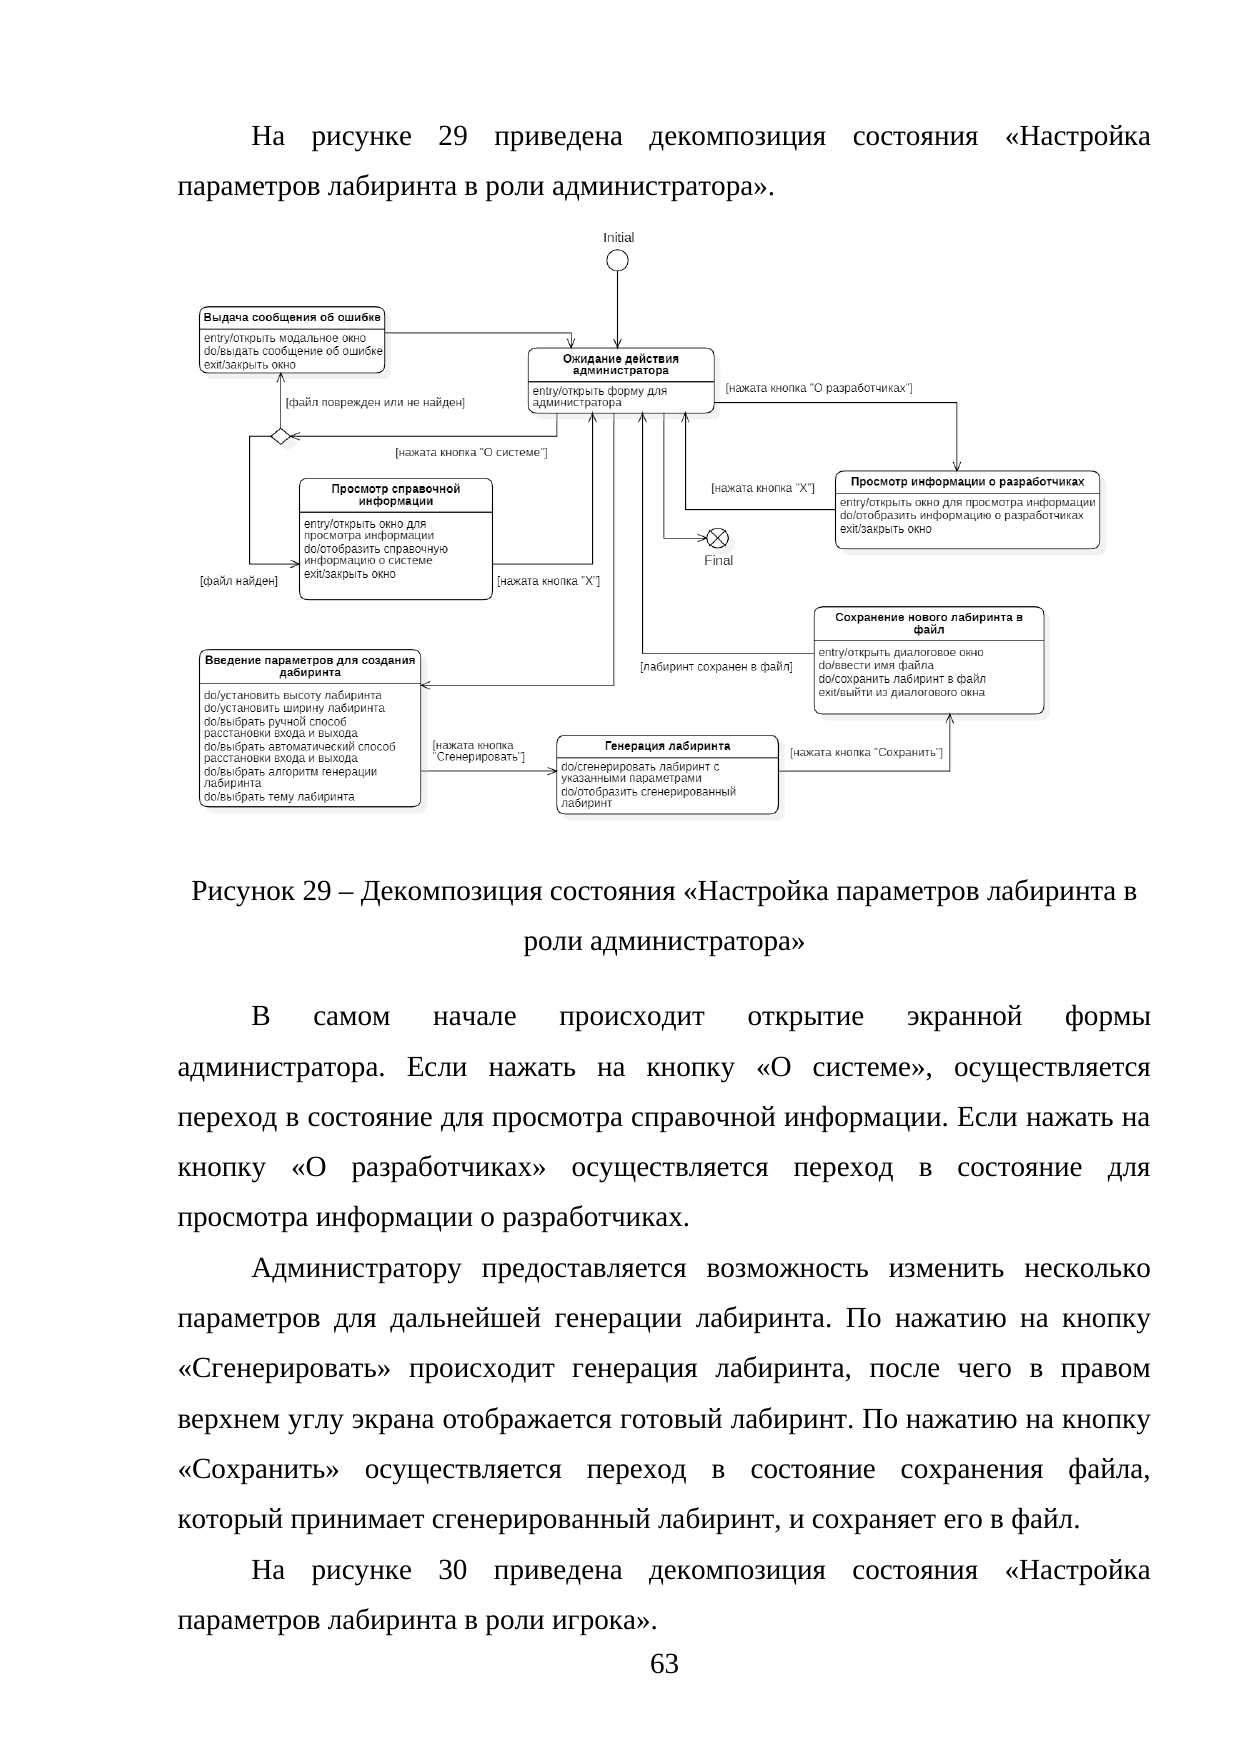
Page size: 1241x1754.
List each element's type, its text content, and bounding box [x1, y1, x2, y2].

text На рисунке 29 приведена декомпозиция состояния «Настройка параметров лабиринта в роли администратора». [177, 118, 1152, 202]
text В самом начале происходит открытие экранной формы администратора. Если нажать на кнопку «О системе», осуществляется переход в состояние для просмотра справочной информации. Если нажать на кнопку «О разработчиках» осуществляется переход в состояние для просмотра информации о разработчиках. [177, 998, 1152, 1233]
text На рисунке 30 приведена декомпозиция состояния «Настройка параметров лабиринта в роли игрока». [177, 1552, 1152, 1636]
picture [183, 218, 1146, 856]
text Администратору предоставляется возможность изменить несколько параметров для дальнейшей генерации лабиринта. По нажатию на кнопку «Сгенерировать» происходит генерация лабиринта, после чего в правом верхнем углу экрана отображается готовый лабиринт. По нажатию на кнопку «Сохранить» осуществляется переход в состояние сохранения файла, который принимает сгенерированный лабиринт, и сохраняет его в файл. [177, 1250, 1152, 1535]
